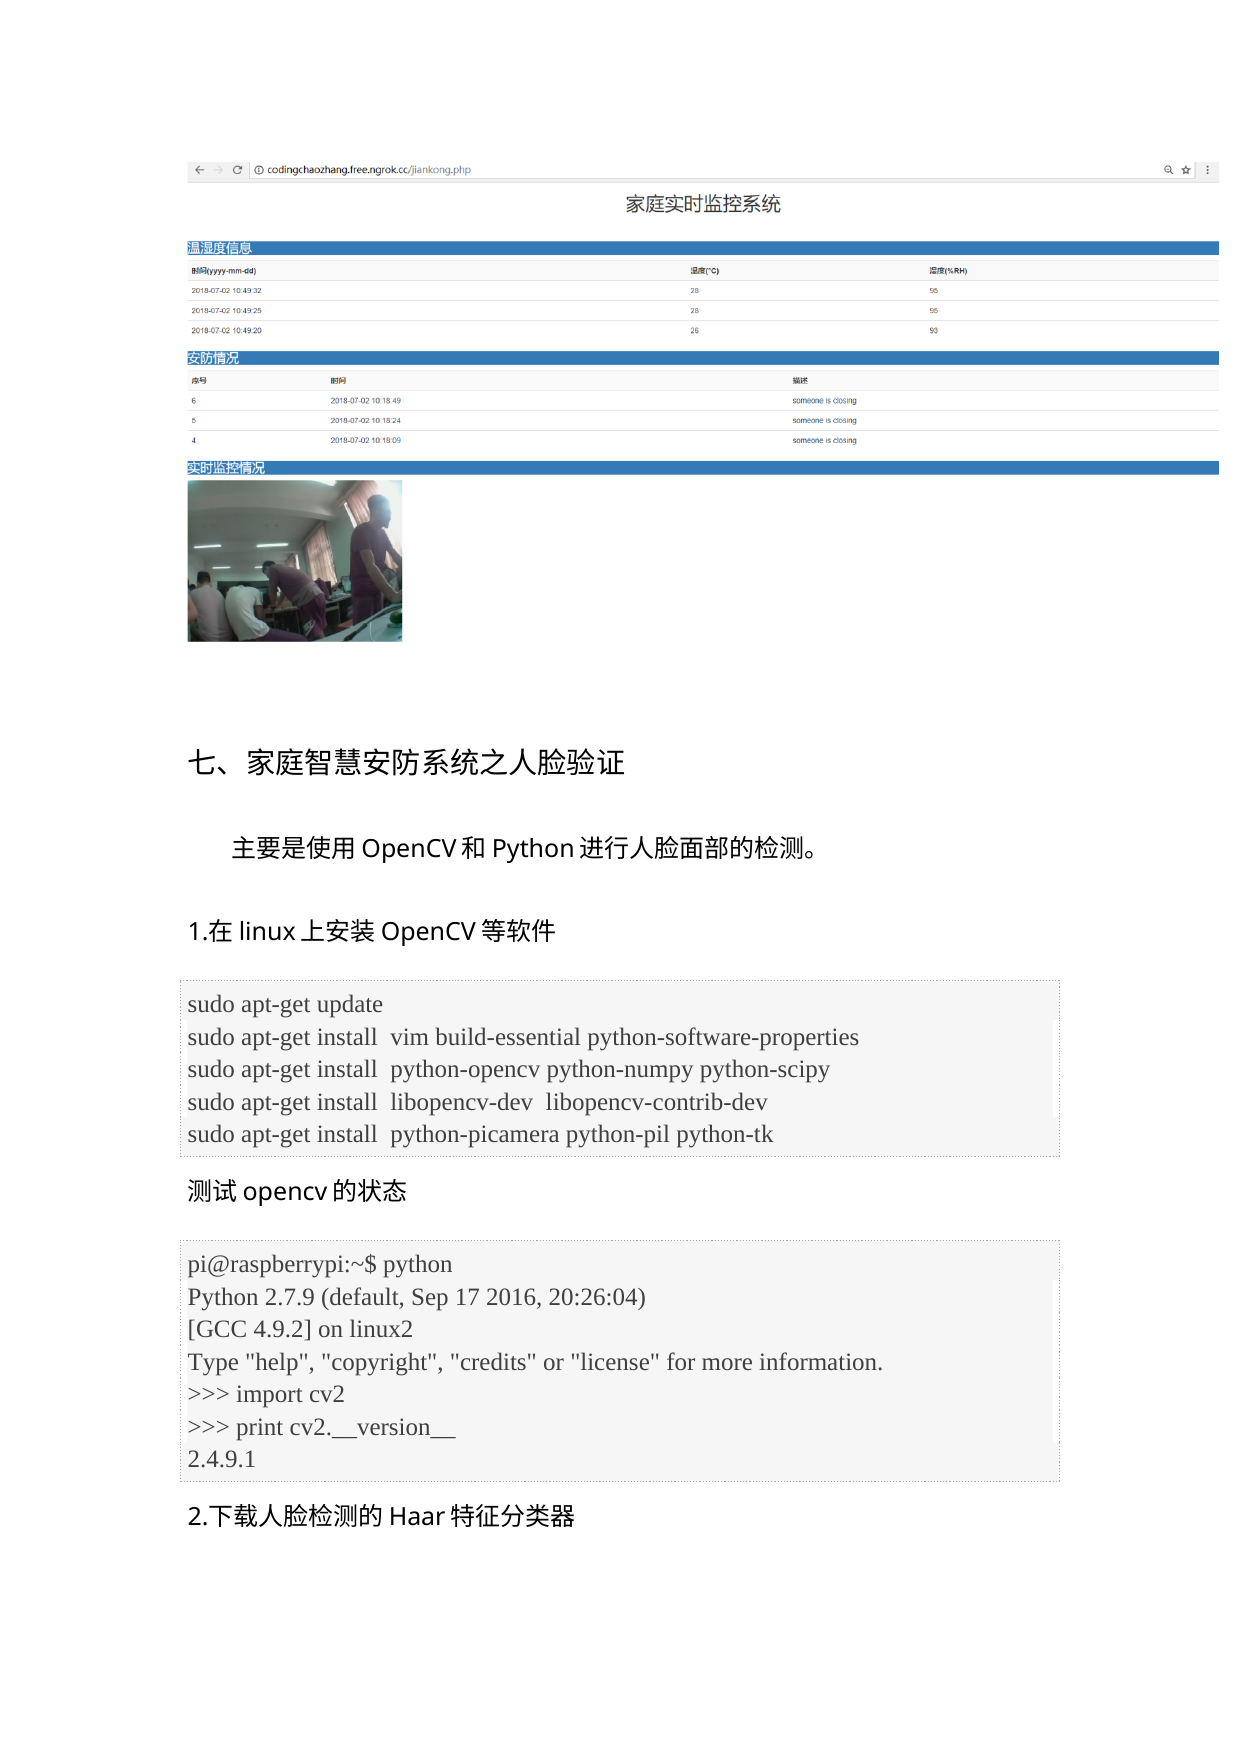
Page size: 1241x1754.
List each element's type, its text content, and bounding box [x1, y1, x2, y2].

text [GCC 4.9.2] on linux2 [187, 1313, 1053, 1345]
text sudo apt-get update [180, 980, 1060, 1020]
text 2.下载人脸检测的Haar特征分类器 [187, 1482, 1053, 1547]
text 2.4.9.1 [180, 1435, 1060, 1482]
text Type "help", "copyright", "credits" or "license" for more information. [187, 1345, 1053, 1378]
text 1.在linux上安装OpenCV等软件 [187, 897, 1053, 962]
text 测试opencv的状态 [187, 1157, 1053, 1222]
text sudo apt-get install python-opencv python-numpy python-scipy [187, 1052, 1053, 1085]
text sudo apt-get install python-picamera python-pil python-tk [180, 1110, 1060, 1157]
text pi@raspberrypi:~$ python [180, 1240, 1060, 1280]
text Python 2.7.9 (default, Sep 17 2016, 20:26:04) [187, 1280, 1053, 1313]
text sudo apt-get install libopencv-dev libopencv-contrib-dev [187, 1085, 1053, 1110]
text >>> import cv2 [187, 1378, 1053, 1410]
text 主要是使用OpenCV和Python进行人脸面部的检测。 [187, 814, 1053, 879]
picture [187, 162, 1219, 691]
text >>> print cv2.__version__ [187, 1410, 1053, 1435]
text sudo apt-get install vim build-essential python-software-properties [187, 1020, 1053, 1052]
text 七、家庭智慧安防系统之人脸验证 [187, 728, 1053, 793]
